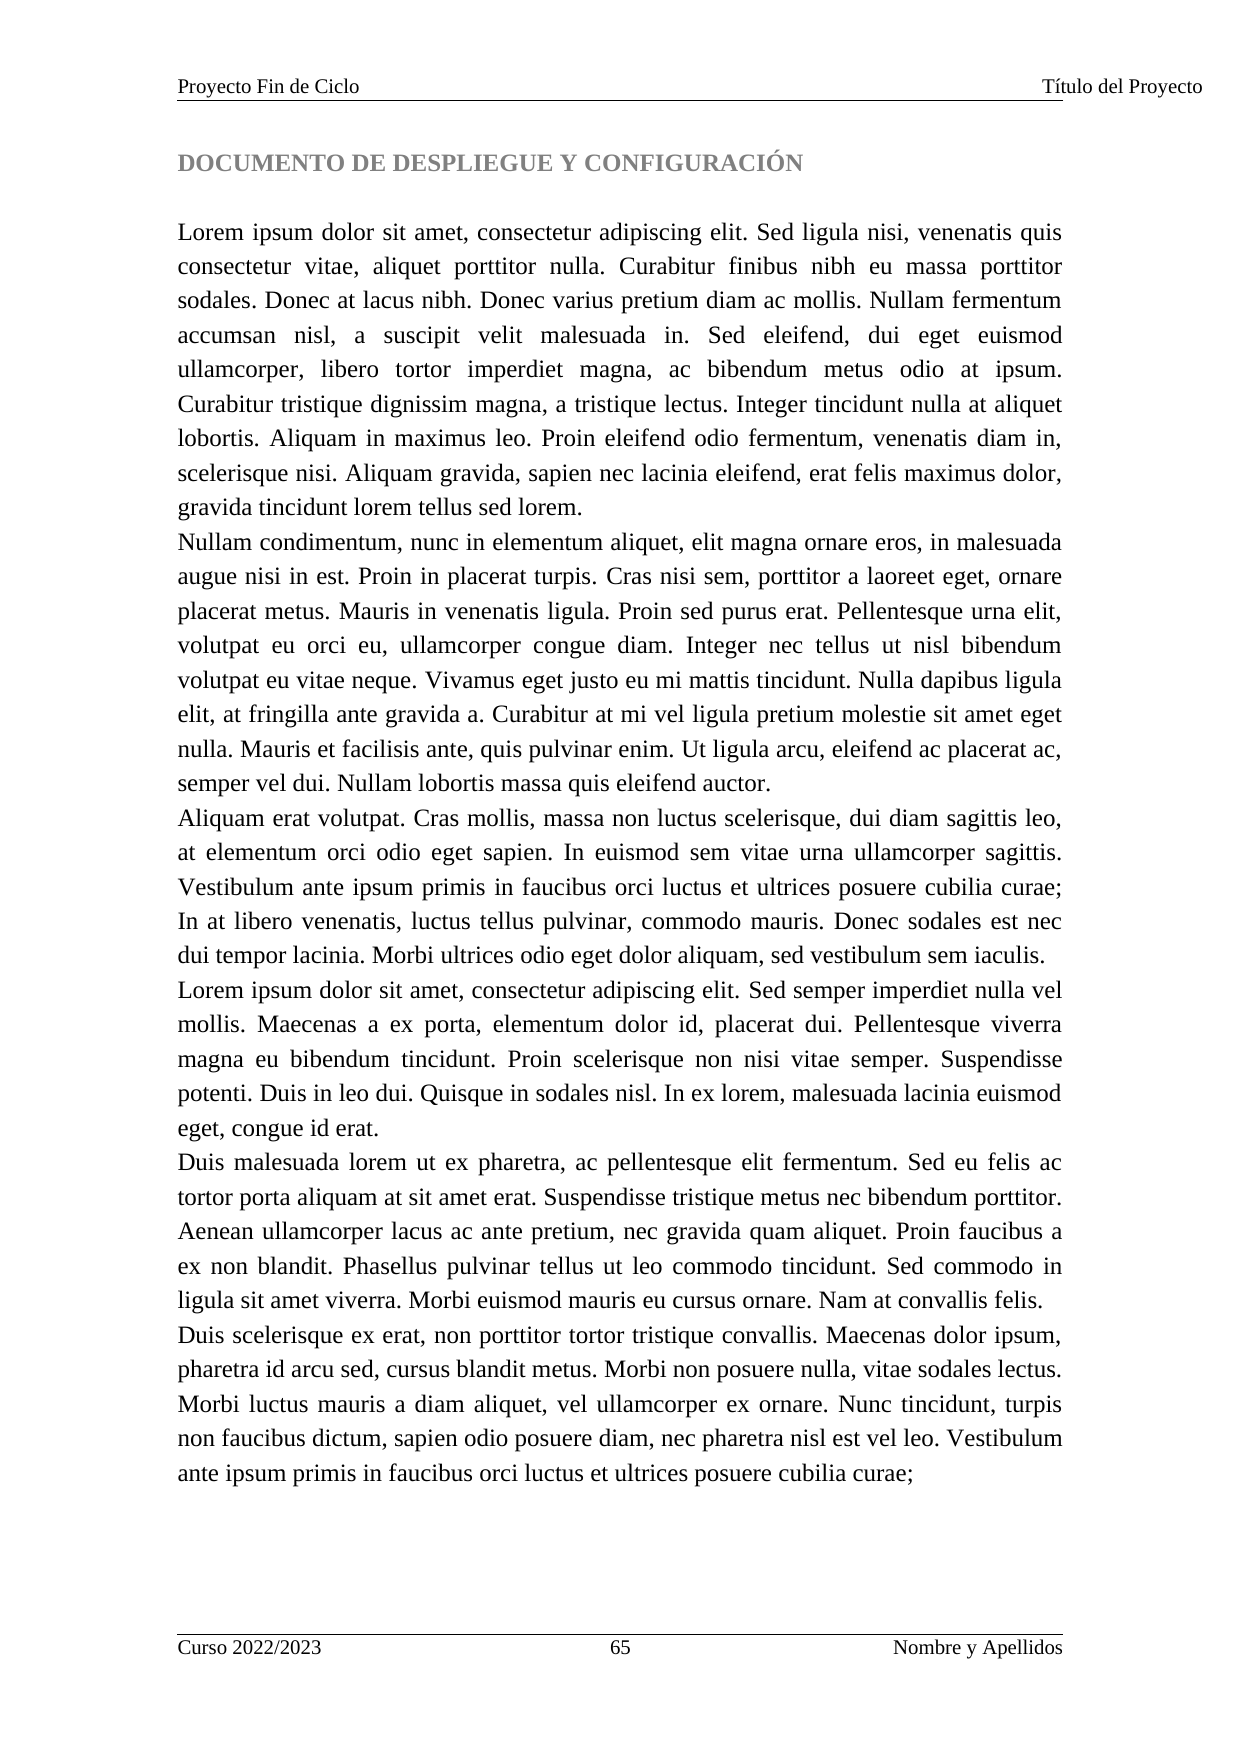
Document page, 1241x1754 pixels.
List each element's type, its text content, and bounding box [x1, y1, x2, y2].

text Duis malesuada lorem ut ex pharetra, ac pellentesque elit fermentum. Sed eu felis ac tortor porta aliquam at sit amet erat. Suspendisse tristique metus nec bibendum porttitor. Aenean ullamcorper lacus ac ante pretium, nec gravida quam aliquet. Proin faucibus a ex non blandit. Phasellus pulvinar tellus ut leo commodo tincidunt. Sed commodo in ligula sit amet viverra. Morbi euismod mauris eu cursus ornare. Nam at convallis felis. [177, 1147, 1063, 1314]
text Nullam condimentum, nunc in elementum aliquet, elit magna ornare eros, in malesuada augue nisi in est. Proin in placerat turpis. Cras nisi sem, porttitor a laoreet eget, ornare placerat metus. Mauris in venenatis ligula. Proin sed purus erat. Pellentesque urna elit, volutpat eu orci eu, ullamcorper congue diam. Integer nec tellus ut nisl bibendum volutpat eu vitae neque. Vivamus eget justo eu mi mattis tincidunt. Nulla dapibus ligula elit, at fringilla ante gravida a. Curabitur at mi vel ligula pretium molestie sit amet eget nulla. Mauris et facilisis ante, quis pulvinar enim. Ut ligula arcu, eleifend ac placerat ac, semper vel dui. Nullam lobortis massa quis eleifend auctor. [177, 527, 1063, 797]
text Lorem ipsum dolor sit amet, consectetur adipiscing elit. Sed semper imperdiet nulla vel mollis. Maecenas a ex porta, elementum dolor id, placerat dui. Pellentesque viverra magna eu bibendum tincidunt. Proin scelerisque non nisi vitae semper. Suspendisse potenti. Duis in leo dui. Quisque in sodales nisl. In ex lorem, malesuada lacinia euismod eget, congue id erat. [177, 975, 1063, 1142]
text Lorem ipsum dolor sit amet, consectetur adipiscing elit. Sed ligula nisi, venenatis quis consectetur vitae, aliquet porttitor nulla. Curabitur finibus nibh eu massa porttitor sodales. Donec at lacus nibh. Donec varius pretium diam ac mollis. Nullam fermentum accumsan nisl, a suscipit velit malesuada in. Sed eleifend, dui eget euismod ullamcorper, libero tortor imperdiet magna, ac bibendum metus odio at ipsum. Curabitur tristique dignissim magna, a tristique lectus. Integer tincidunt nulla at aliquet lobortis. Aliquam in maximus leo. Proin eleifend odio fermentum, venenatis diam in, scelerisque nisi. Aliquam gravida, sapien nec lacinia eleifend, erat felis maximus dolor, gravida tincidunt lorem tellus sed lorem. [177, 217, 1063, 521]
text Aliquam erat volutpat. Cras mollis, massa non luctus scelerisque, dui diam sagittis leo, at elementum orci odio eget sapien. In euismod sem vitae urna ullamcorper sagittis. Vestibulum ante ipsum primis in faucibus orci luctus et ultrices posuere cubilia curae; In at libero venenatis, luctus tellus pulvinar, commodo mauris. Donec sodales est nec dui tempor lacinia. Morbi ultrices odio eget dolor aliquam, sed vestibulum sem iaculis. [177, 803, 1063, 969]
subtitle DOCUMENTO DE DESPLIEGUE Y CONFIGURACIÓN [177, 148, 1063, 176]
text Duis scelerisque ex erat, non porttitor tortor tristique convallis. Maecenas dolor ipsum, pharetra id arcu sed, cursus blandit metus. Morbi non posuere nulla, vitae sodales lectus. Morbi luctus mauris a diam aliquet, vel ullamcorper ex ornare. Nunc tincidunt, turpis non faucibus dictum, sapien odio posuere diam, nec pharetra nisl est vel leo. Vestibulum ante ipsum primis in faucibus orci luctus et ultrices posuere cubilia curae; [177, 1320, 1063, 1487]
